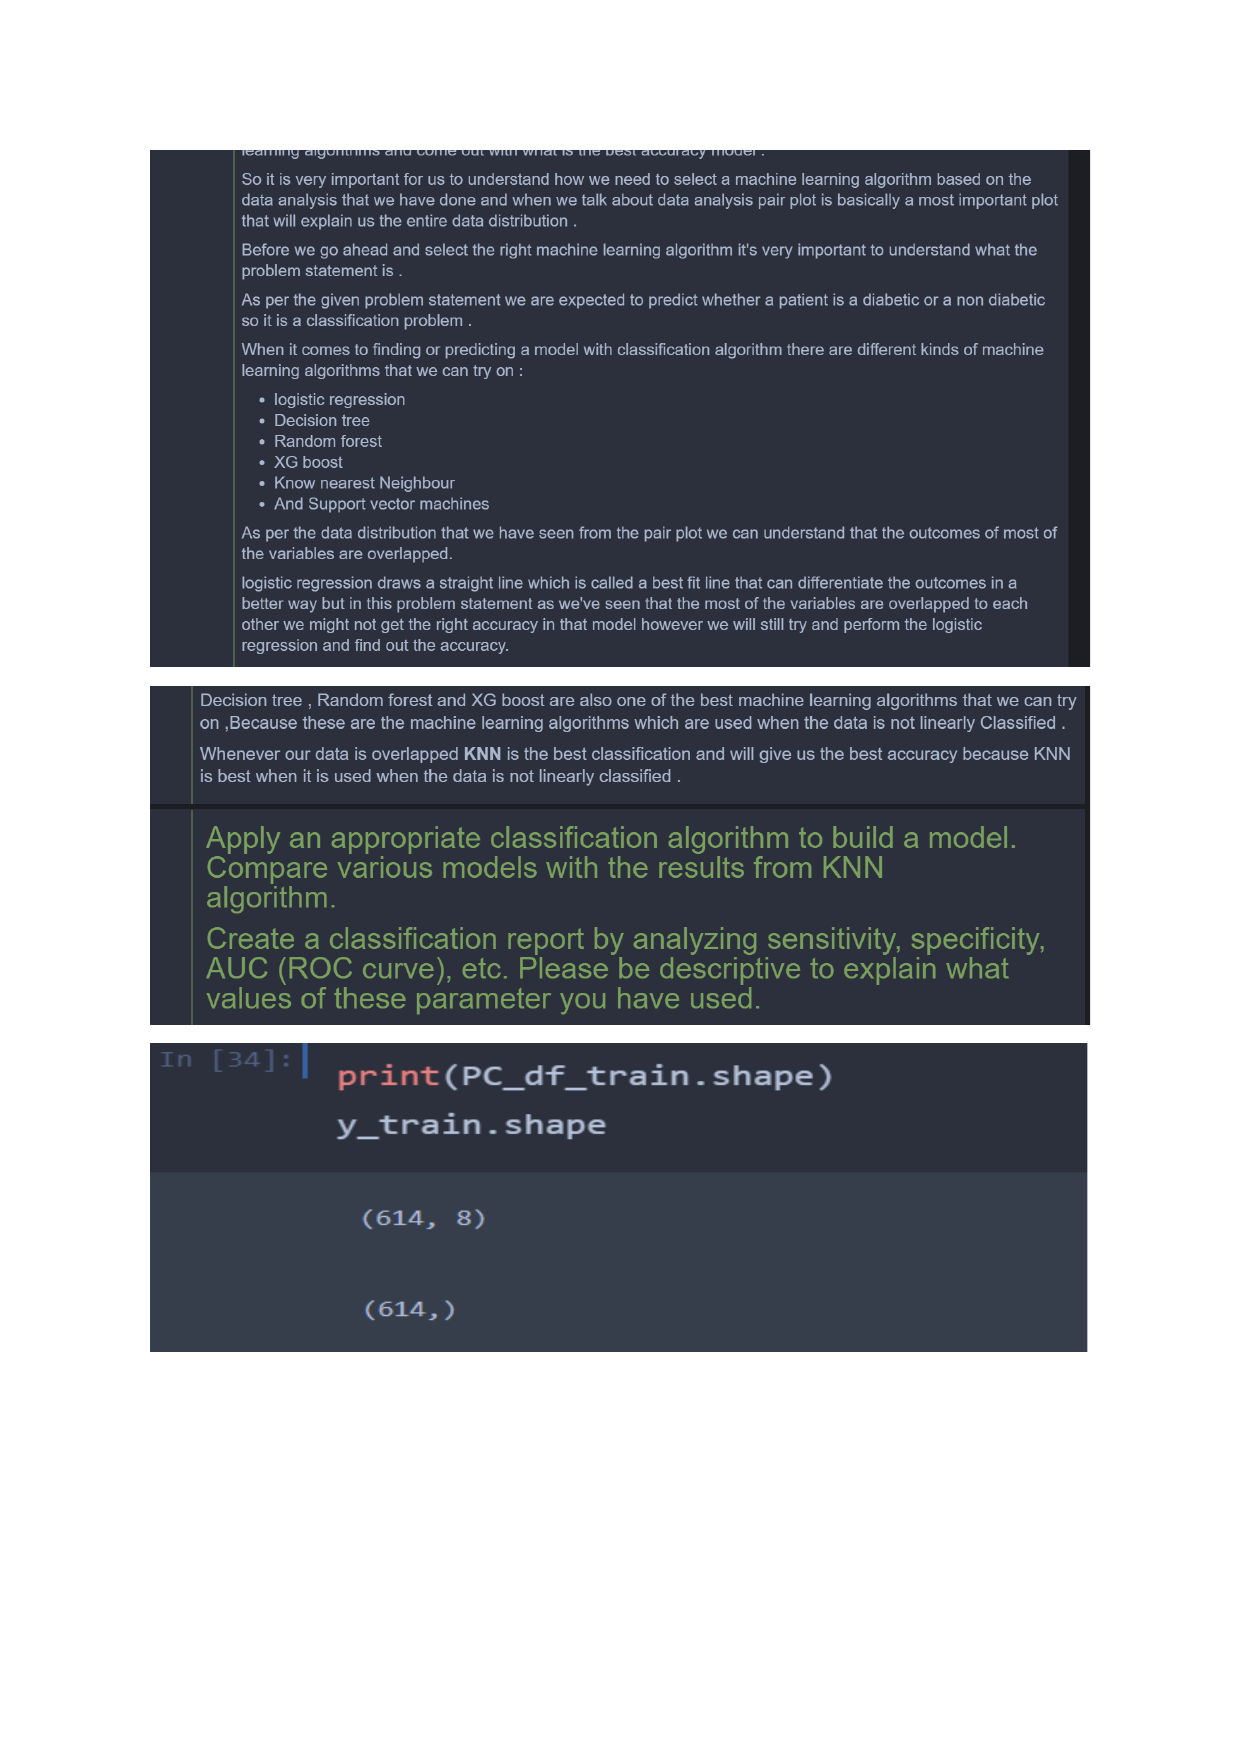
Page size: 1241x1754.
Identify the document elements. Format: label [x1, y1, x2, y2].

picture [150, 150, 1091, 667]
picture [150, 686, 1091, 1025]
picture [150, 1043, 1088, 1352]
